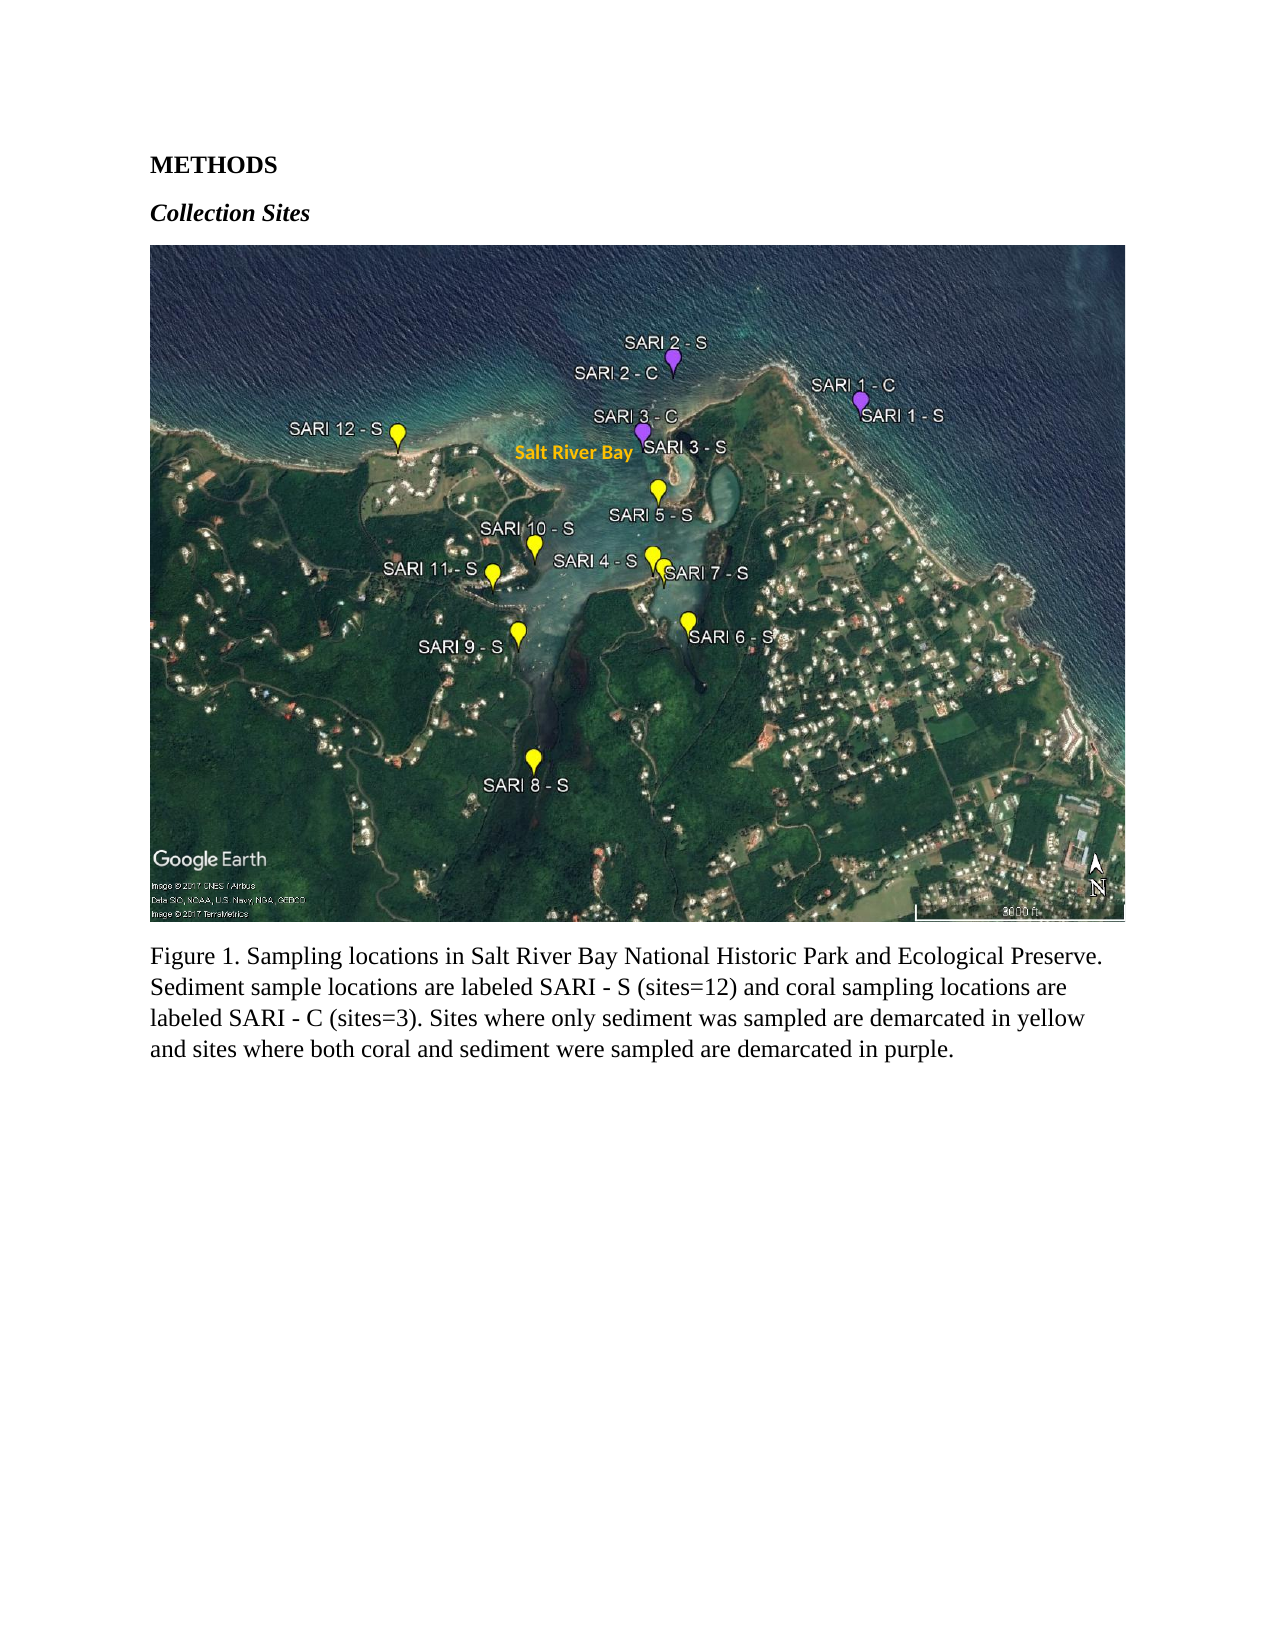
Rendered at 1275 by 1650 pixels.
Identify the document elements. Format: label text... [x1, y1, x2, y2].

text Collection Sites [150, 198, 1125, 226]
picture [150, 245, 1125, 922]
text Figure 1. Sampling locations in Salt River Bay National Historic Park and Ecological Preserve. Sediment sample locations are labeled SARI - S (sites=12) and coral sampling locations are labeled SARI - C (sites=3). Sites where only sediment was sampled are demarcated in yellow and sites where both coral and sediment were sampled are demarcated in purple. [150, 941, 1125, 1063]
text METHODS [150, 150, 1125, 179]
